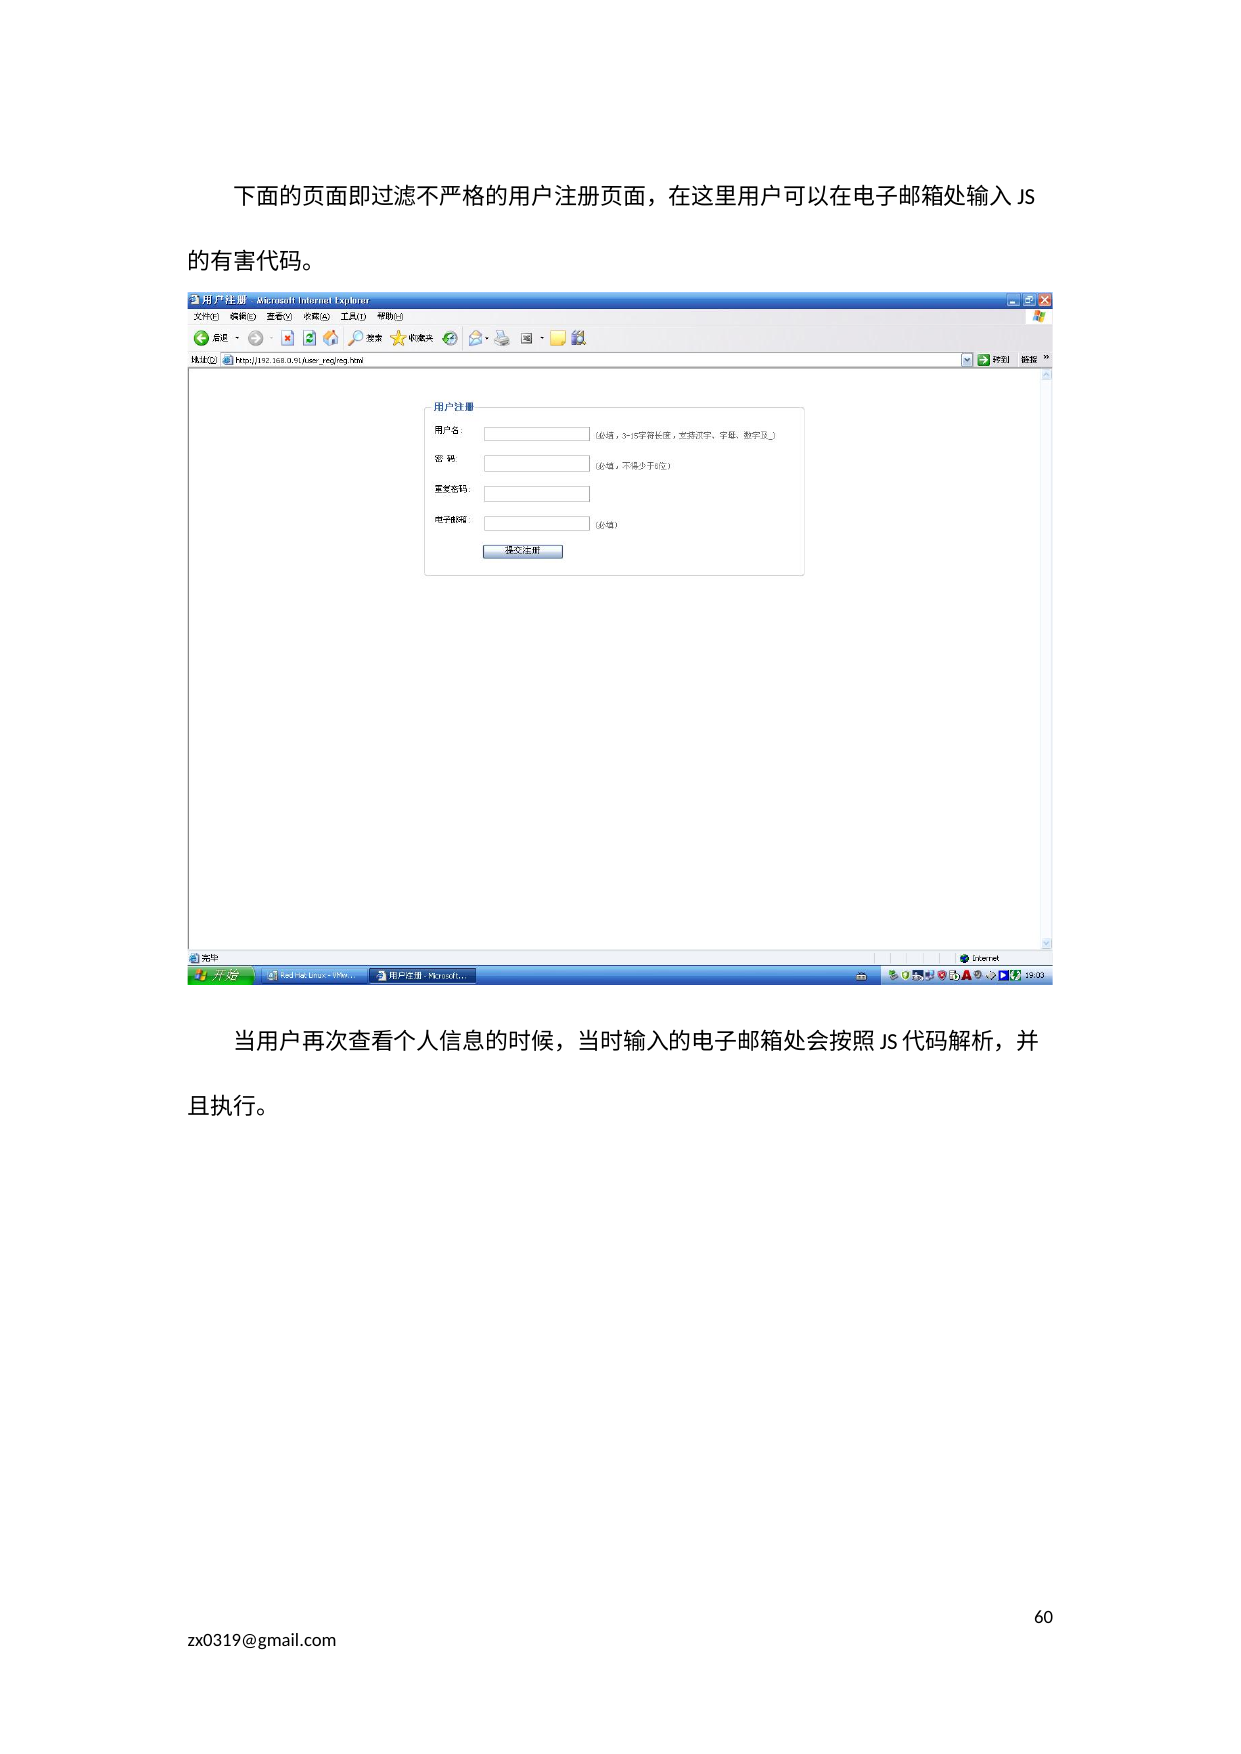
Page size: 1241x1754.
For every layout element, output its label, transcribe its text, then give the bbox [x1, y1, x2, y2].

picture [187, 292, 1053, 985]
text 当用户再次查看个人信息的时候，当时输入的电子邮箱处会按照JS代码解析，并且执行。 [187, 1007, 1053, 1137]
text 下面的页面即过滤不严格的用户注册页面，在这里用户可以在电子邮箱处输入JS的有害代码。 [187, 162, 1053, 292]
